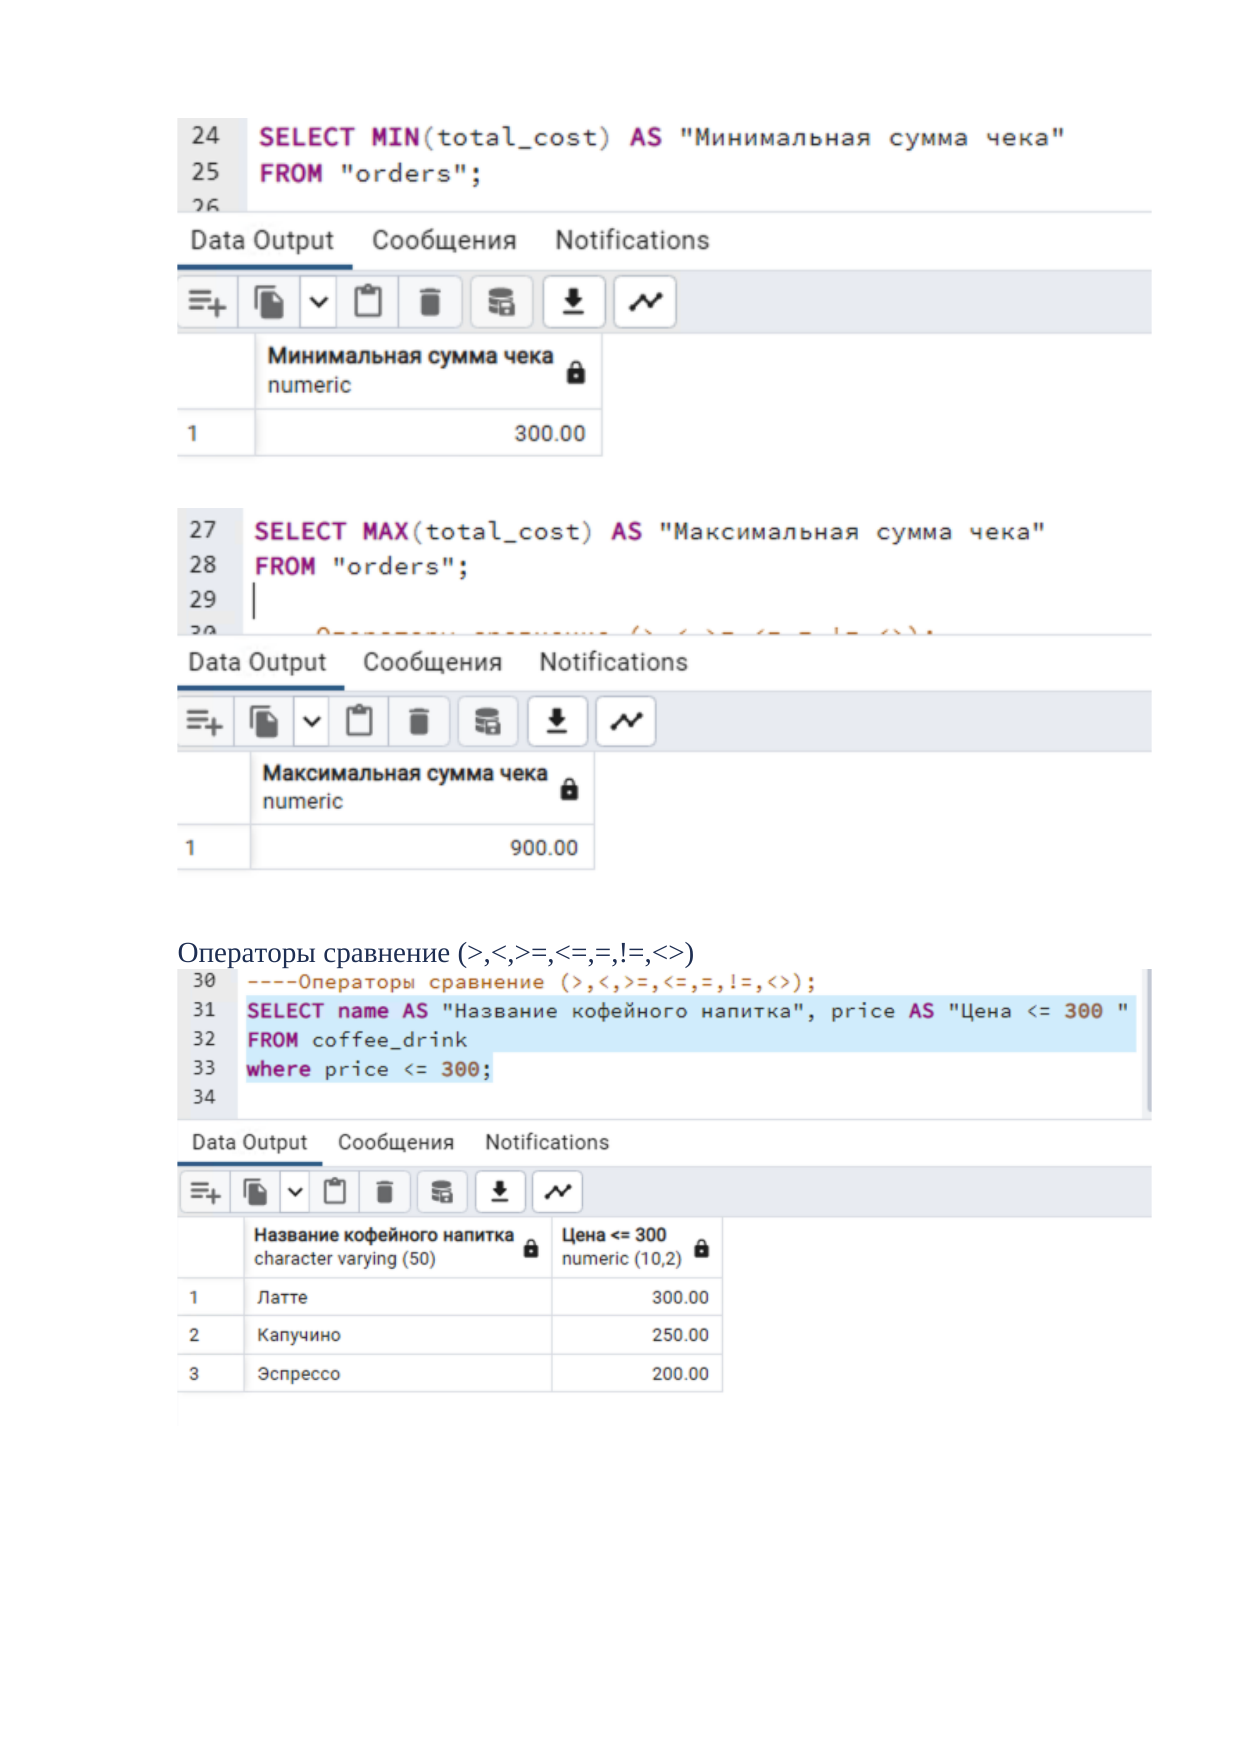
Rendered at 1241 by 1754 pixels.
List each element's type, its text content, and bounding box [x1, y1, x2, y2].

picture [177, 118, 1152, 476]
picture [177, 969, 1152, 1426]
picture [177, 508, 1152, 902]
text Операторы сравнение (>,<,>=,<=,=,!=,<>) [177, 936, 1152, 969]
